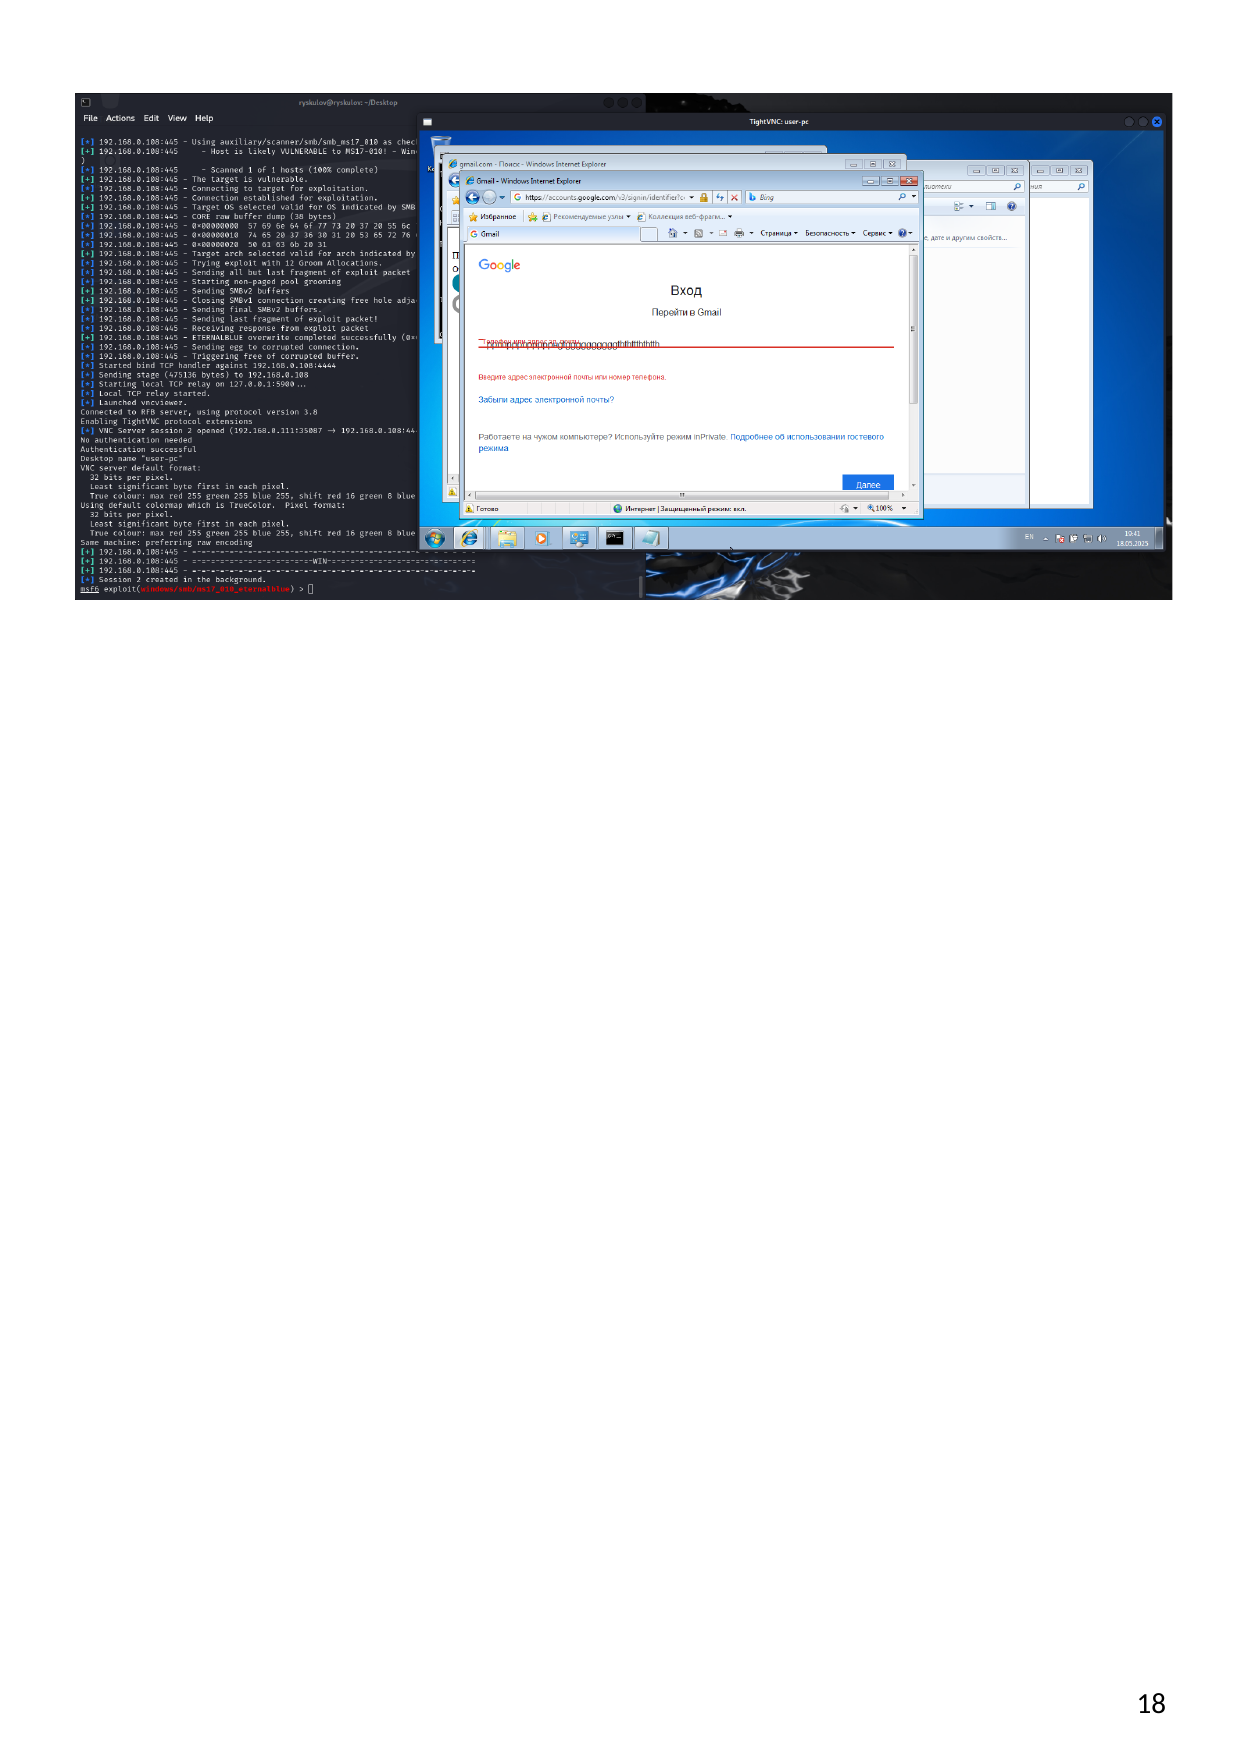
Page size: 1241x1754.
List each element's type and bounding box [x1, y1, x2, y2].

picture [75, 93, 1173, 600]
